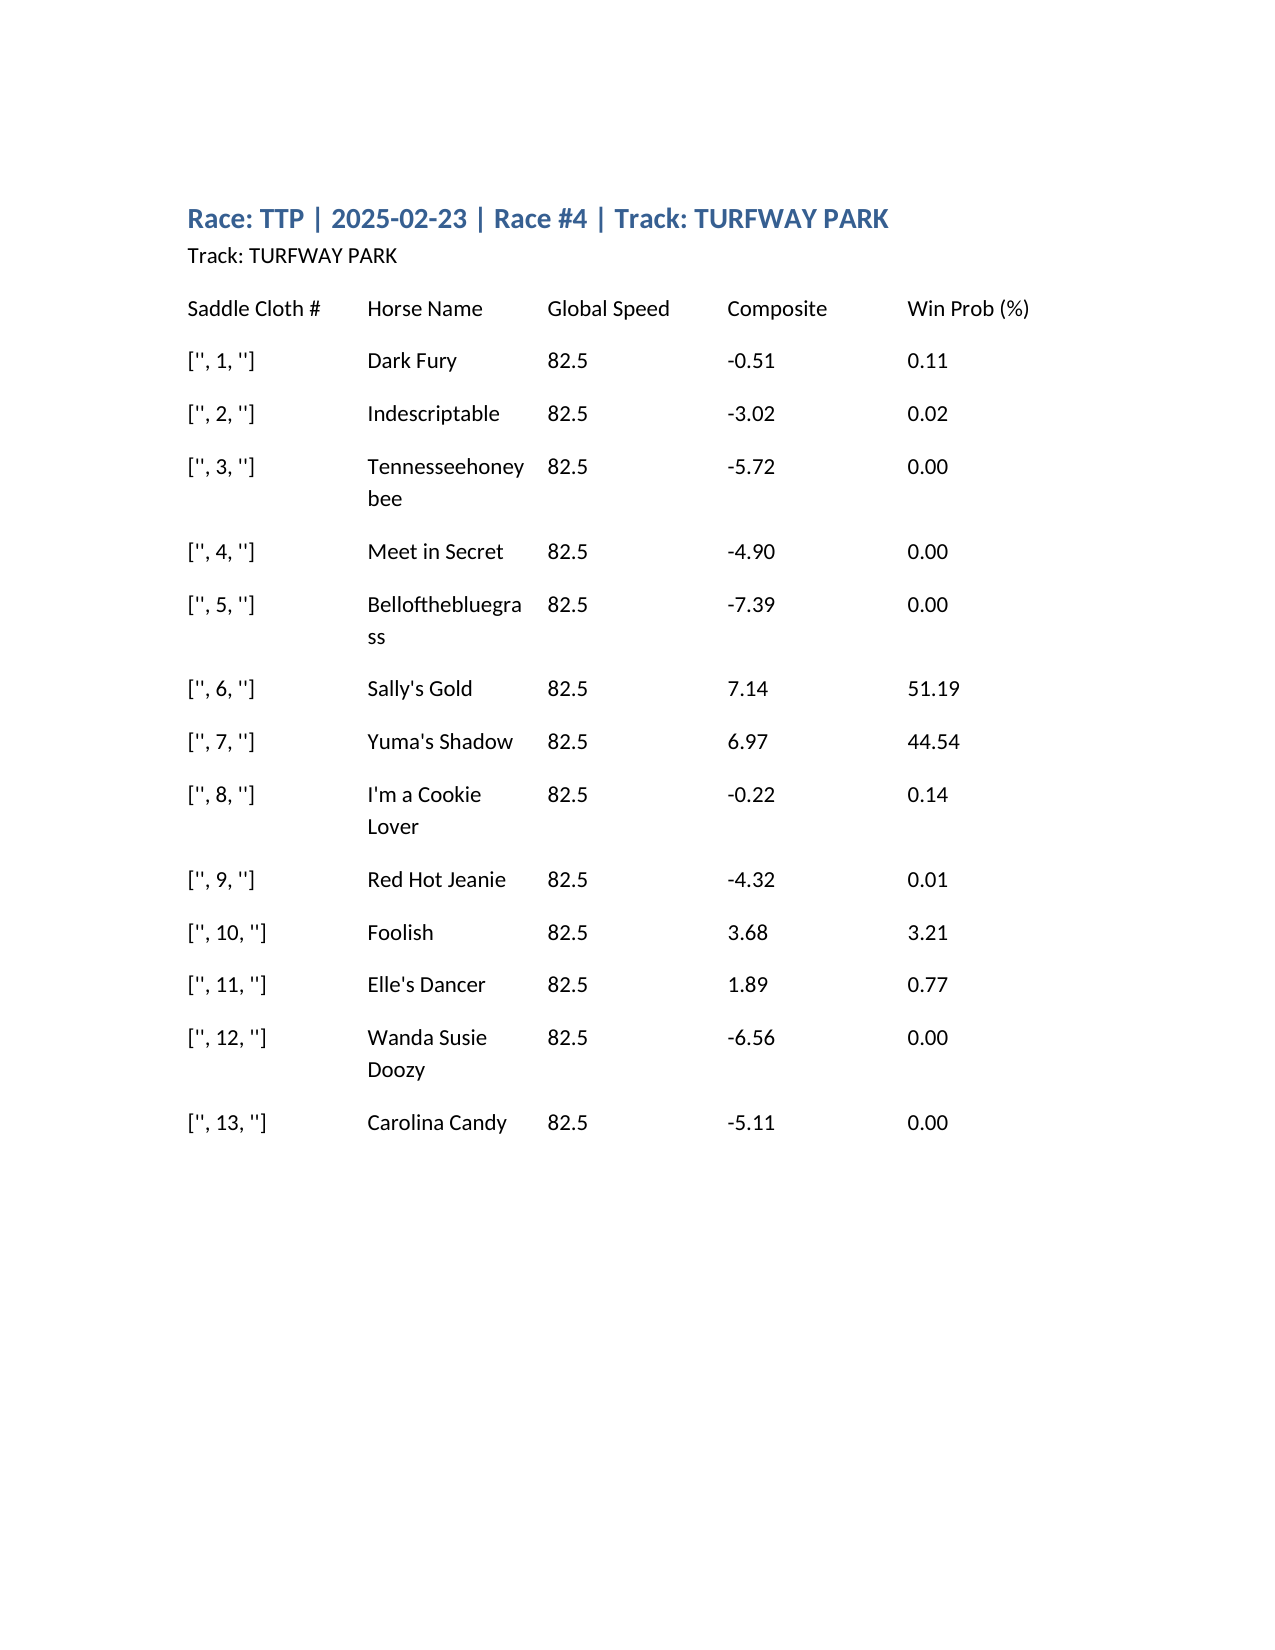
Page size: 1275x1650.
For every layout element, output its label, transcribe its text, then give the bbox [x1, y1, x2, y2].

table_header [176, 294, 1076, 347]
text Track: TURFWAY PARK [187, 241, 1087, 269]
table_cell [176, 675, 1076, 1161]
subtitle Race: TTP | 2025-02-23 | Race #4 | Track: TURFWAY PARK [187, 200, 1087, 236]
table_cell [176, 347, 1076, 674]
